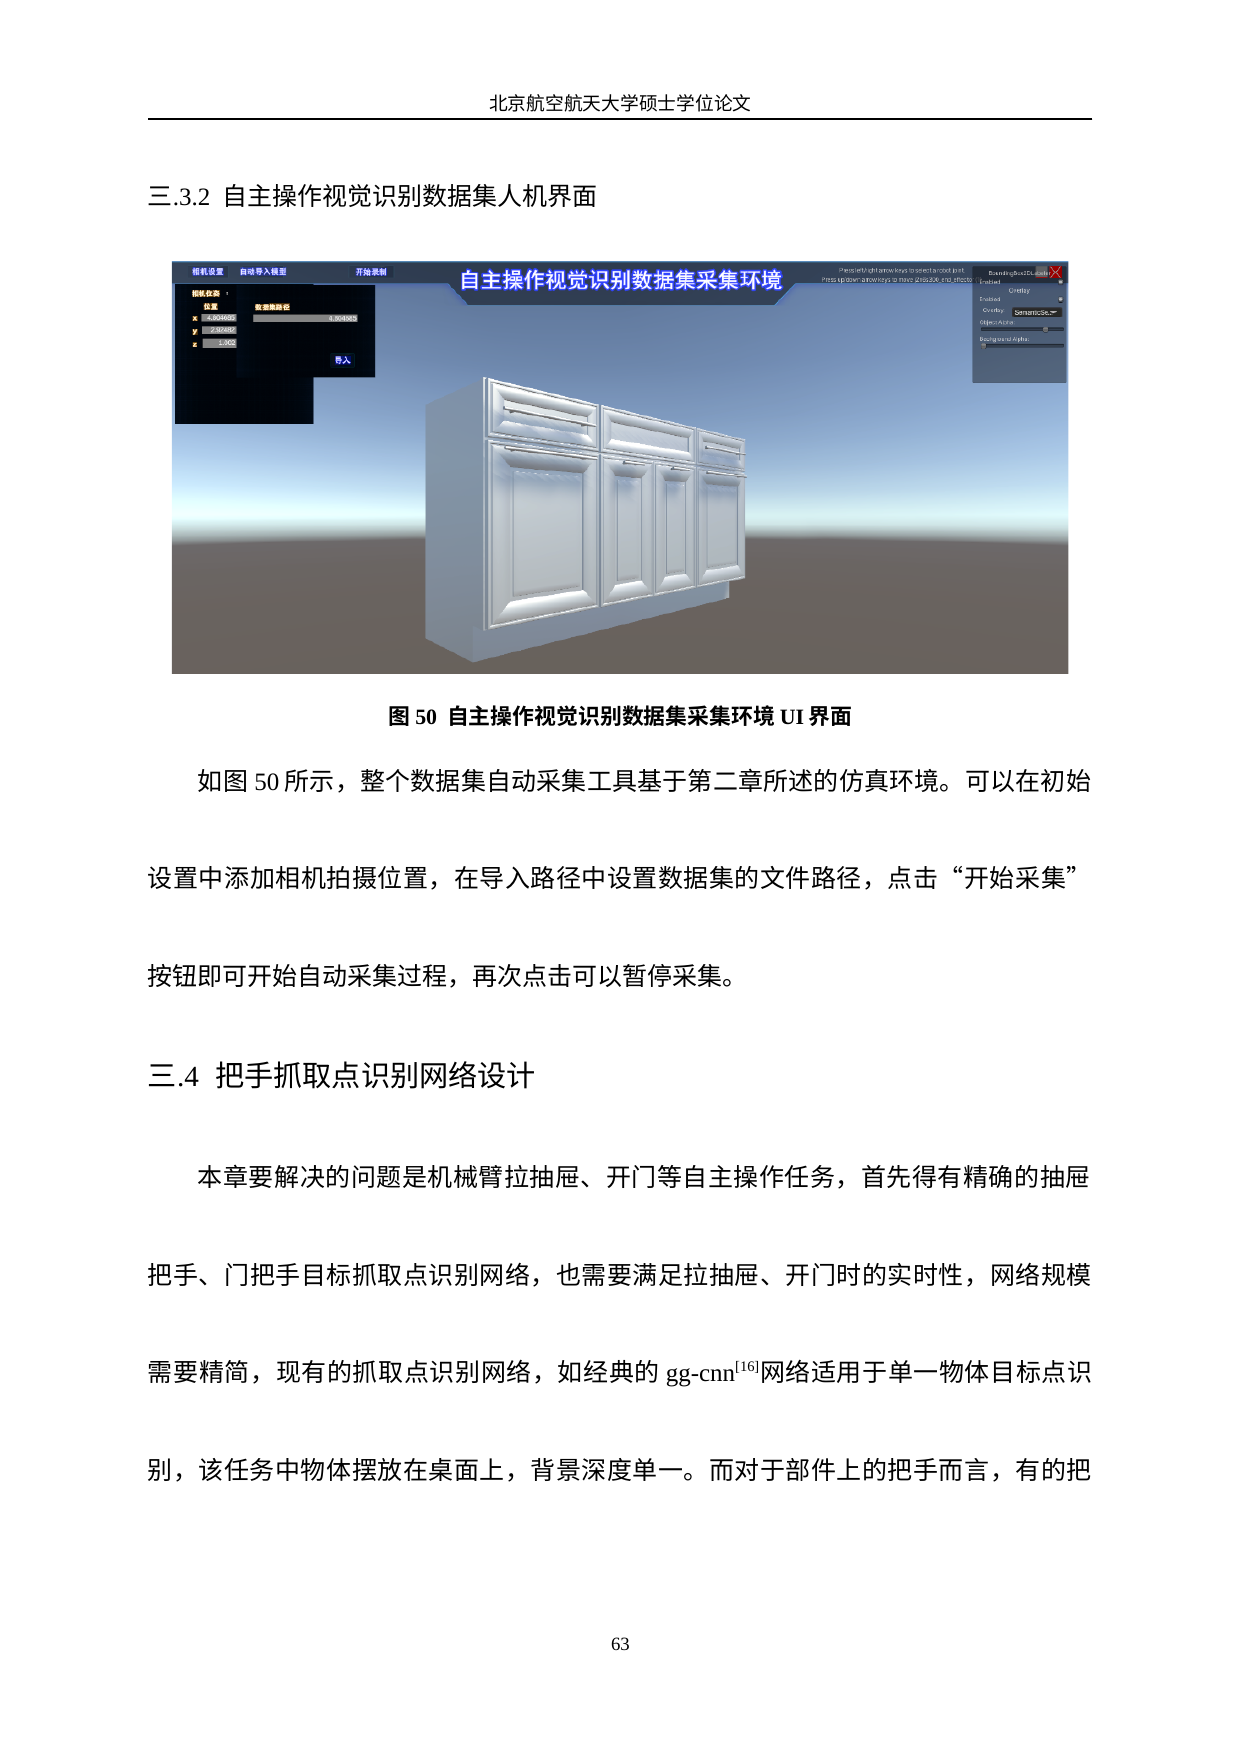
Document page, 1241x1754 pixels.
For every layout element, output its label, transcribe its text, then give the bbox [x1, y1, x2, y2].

picture [171, 261, 1069, 674]
subtitle 自主操作视觉识别数据集人机界面 [148, 162, 1092, 227]
text 图 50 自主操作视觉识别数据集采集环境UI界面 [148, 698, 1092, 731]
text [148, 1143, 1092, 1501]
subtitle 把手抓取点识别网络设计 [148, 1041, 1092, 1106]
text 如图 54所示，整个数据集自动采集工具基于第二章所述的仿真环境。可以在初始设置中添加相机拍摄位置，在导入路径中设置数据集的文件路径，点击“开始采集”按钮即可开始自动采集过程，再次点击可以暂停采集。 [148, 747, 1092, 1007]
